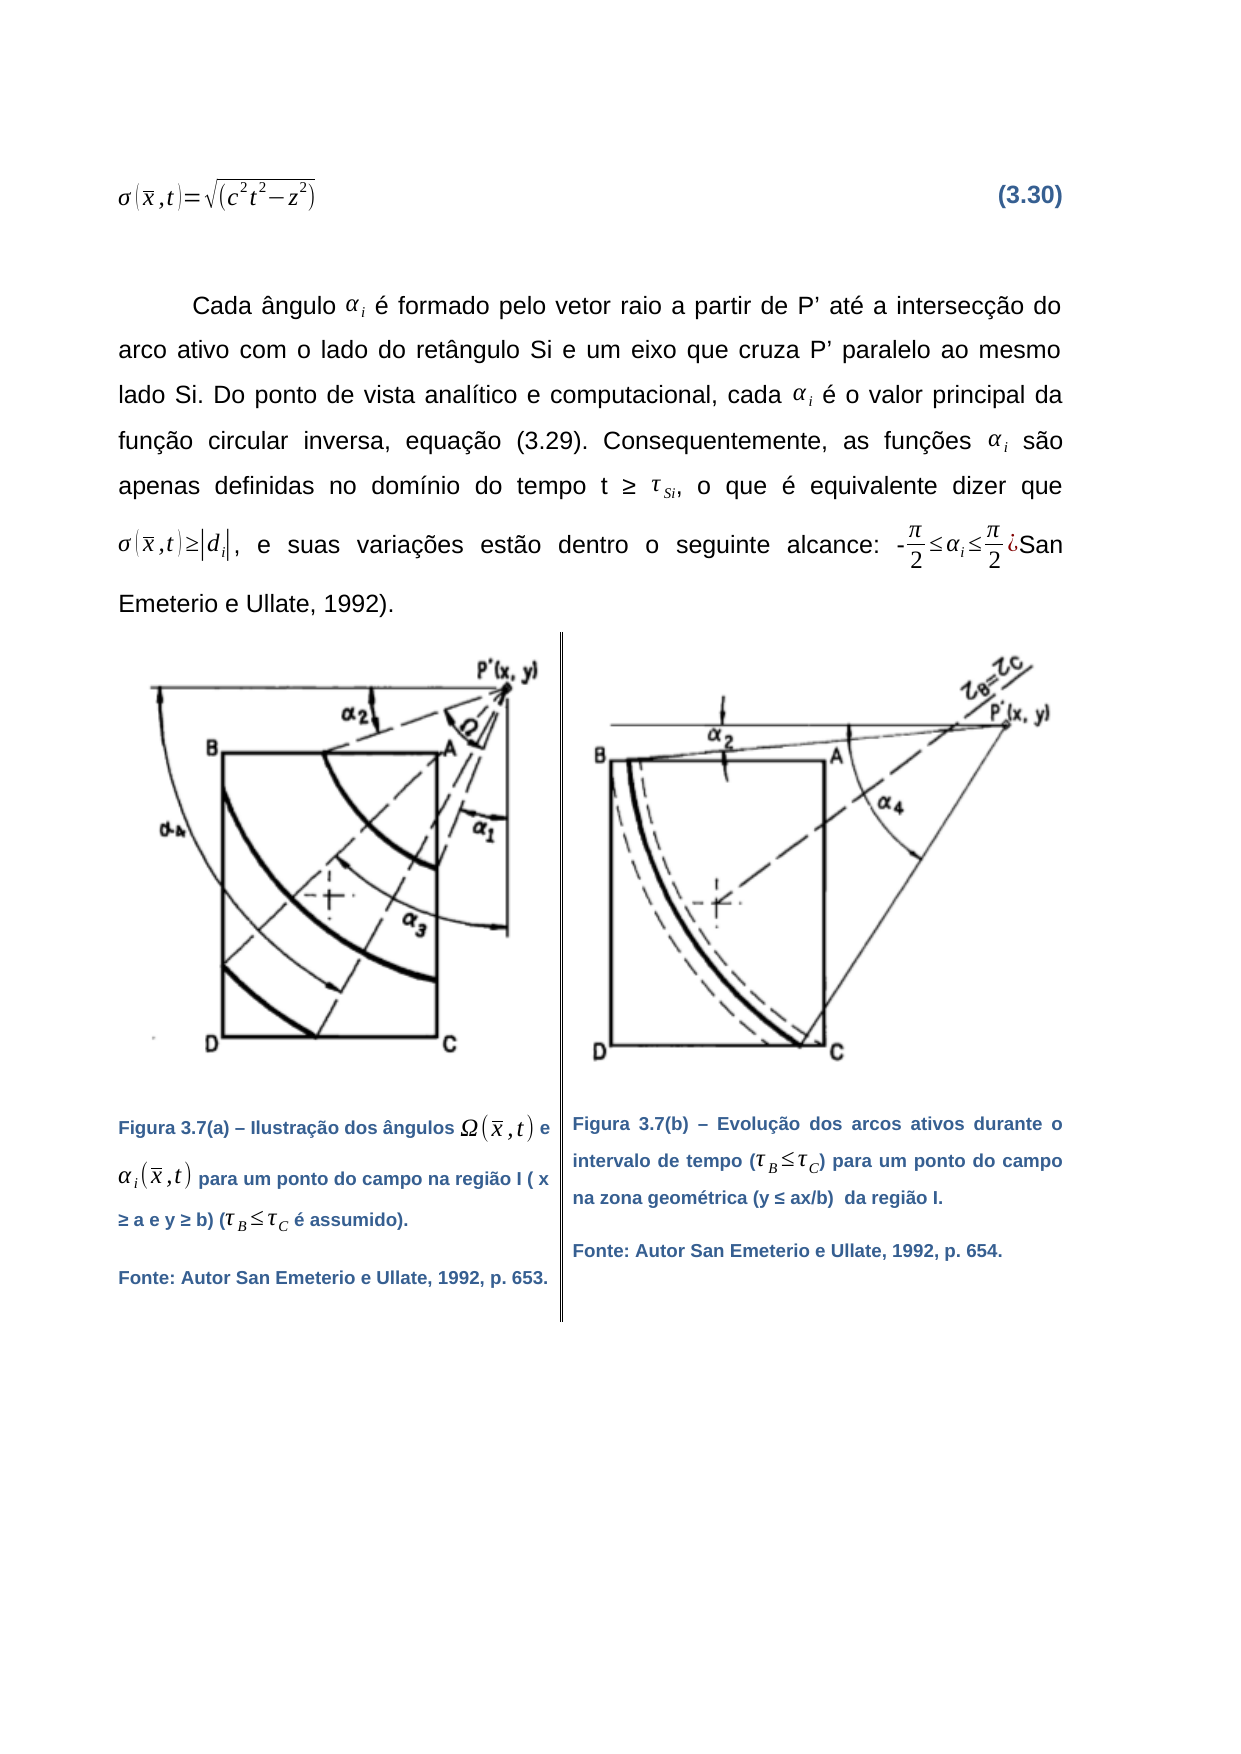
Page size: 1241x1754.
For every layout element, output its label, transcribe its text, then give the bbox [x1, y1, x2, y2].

picture [118, 638, 556, 1073]
picture [572, 631, 1068, 1079]
table_header [563, 632, 1074, 1113]
table_cell Figura 3.7(a) – Ilustração dos ângulos e para um ponto do campo na região I ( x ≥ a e y ≥ b) ( é assumido). Fonte: Autor San Emeterio e Ullate, 1992, p. 653. [107, 1113, 560, 1322]
table_header [107, 177, 986, 247]
table_cell Figura 3.7(b) – Evolução dos arcos ativos durante o intervalo de tempo () para um ponto do campo na zona geométrica (y ≤ ax/b) da região I. Fonte: Autor San Emeterio e Ullate, 1992, p. 654. [563, 1113, 1074, 1322]
table_header (3.30) [986, 177, 1074, 247]
table_header [107, 632, 560, 1113]
text Cada ângulo é formado pelo vetor raio a partir de P’ até a intersecção do arco ativo com o lado do retângulo Si e um eixo que cruza P’ paralelo ao mesmo lado Si. Do ponto de vista analítico e computacional, cada é o valor principal da função circular inversa, equação (3.29). Consequentemente, as funções são apenas definidas no domínio do tempo t ≥ , o que é equivalente dizer que , e suas variações estão dentro o seguinte alcance: -San Emeterio e Ullate, 1992). [118, 290, 1063, 617]
